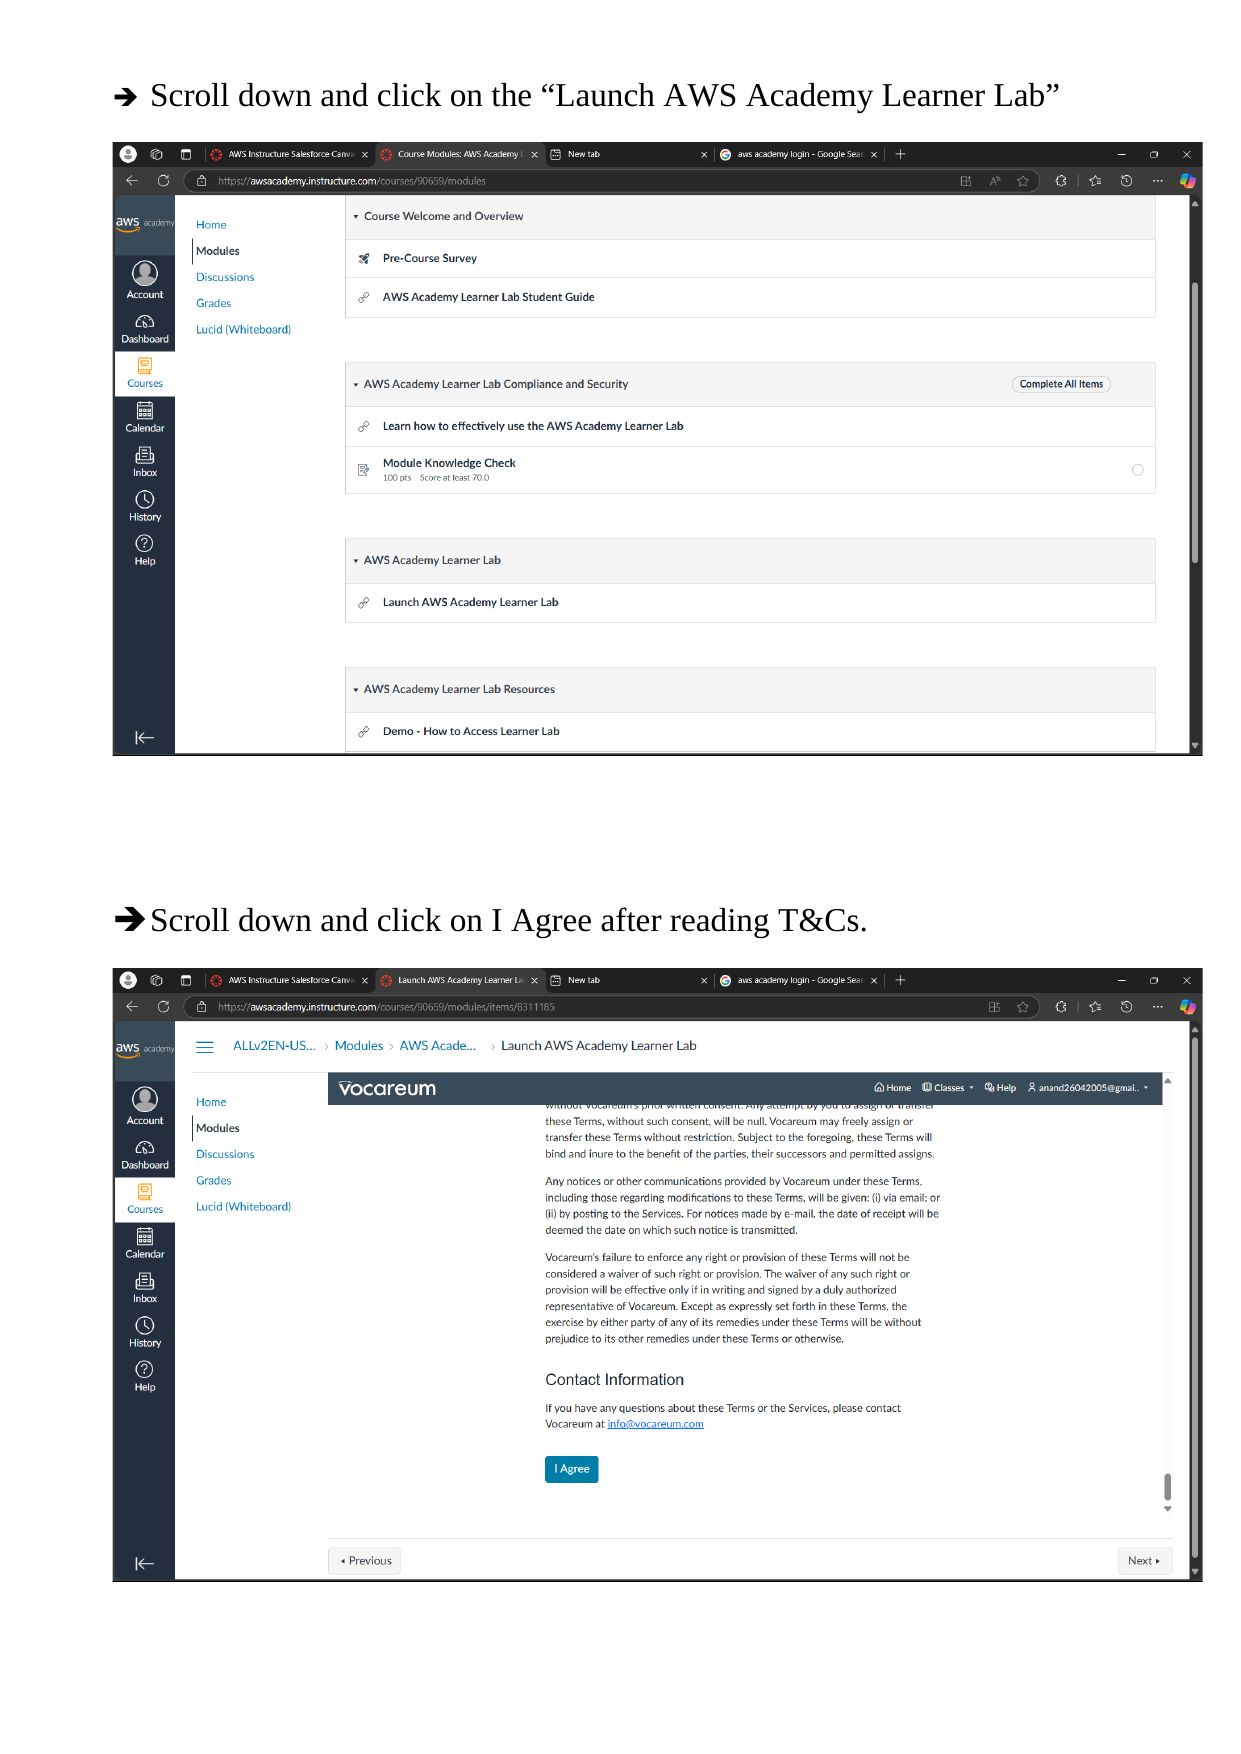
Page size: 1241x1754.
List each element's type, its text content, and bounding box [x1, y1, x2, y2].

picture [112, 142, 1203, 756]
list Scroll down and click on I Agree after reading T&Cs. [112, 901, 1165, 939]
picture [112, 968, 1203, 1582]
list Scroll down and click on the “Launch AWS Academy Learner Lab” [112, 75, 1165, 113]
